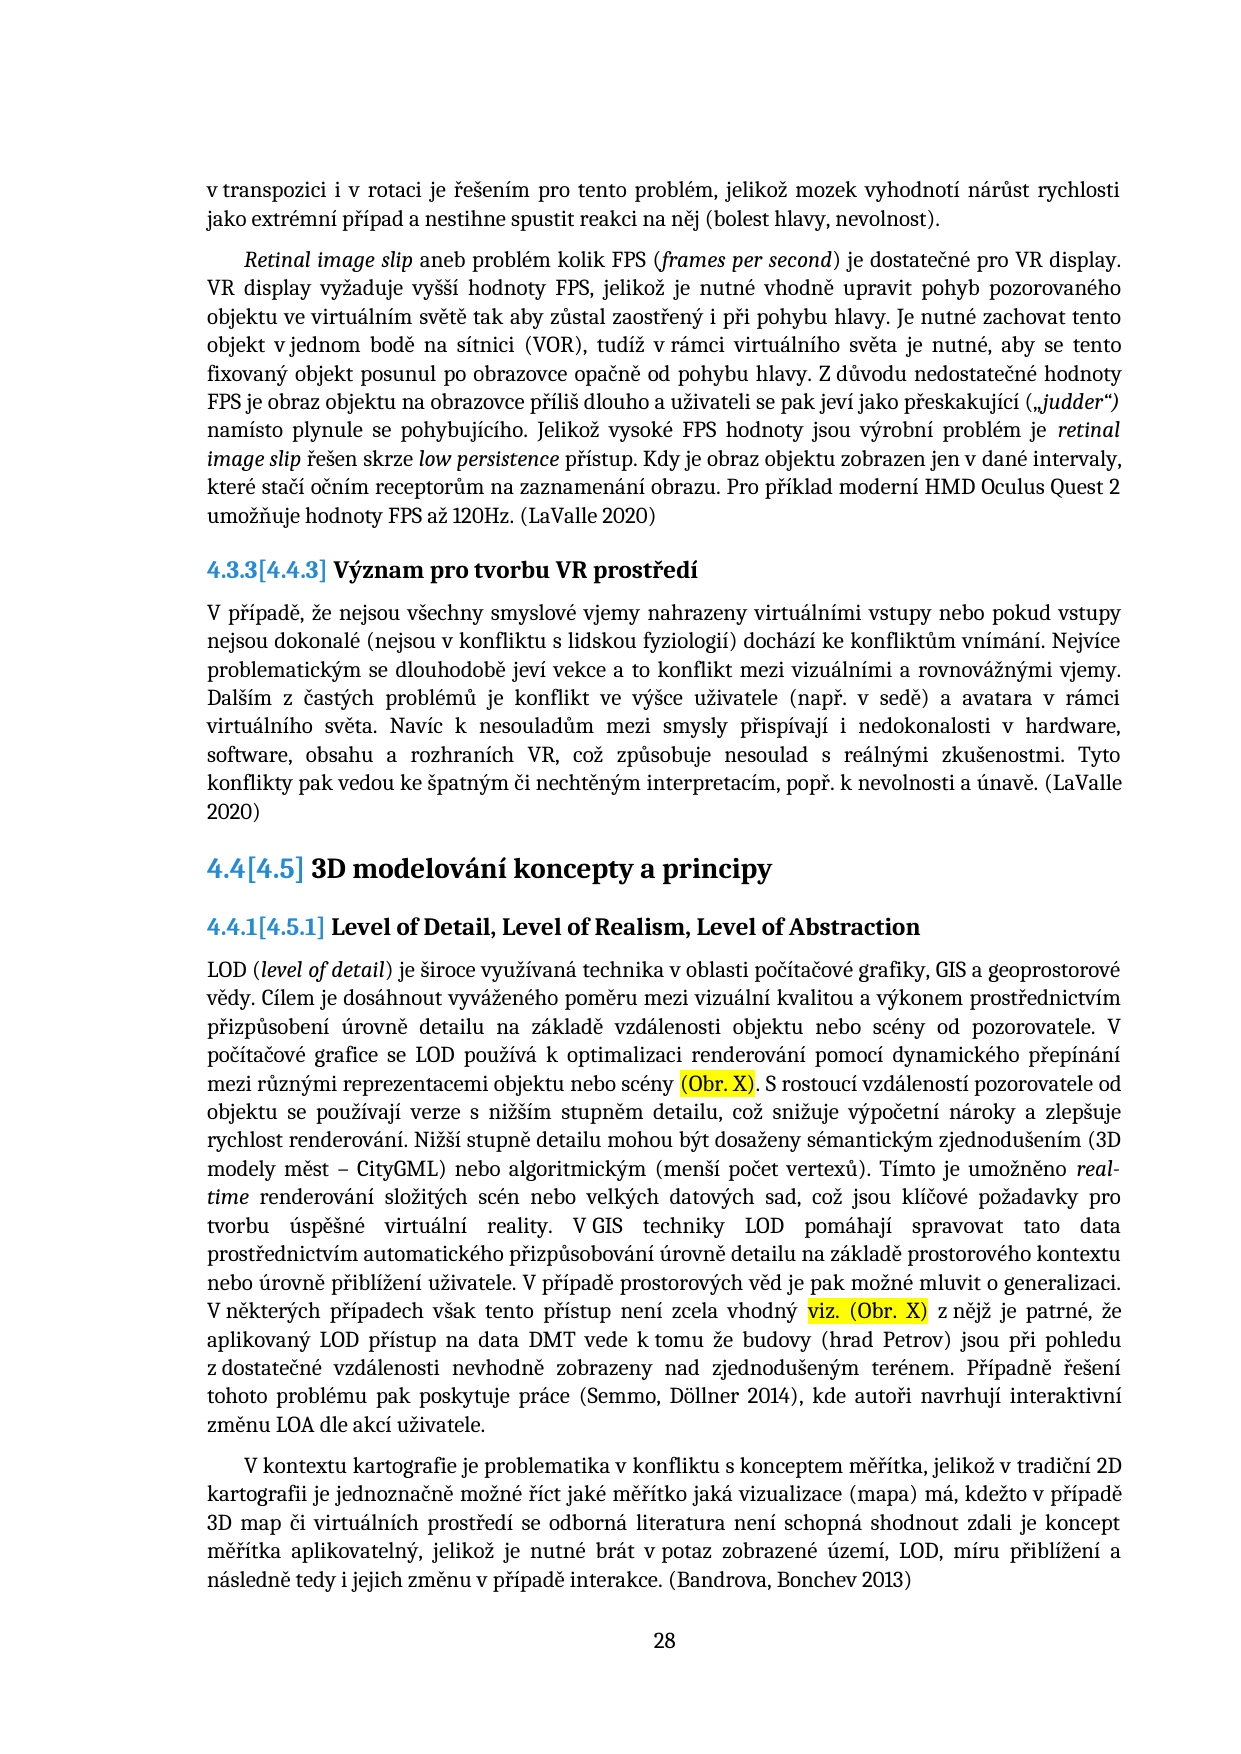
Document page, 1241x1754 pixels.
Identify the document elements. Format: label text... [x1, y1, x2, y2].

subtitle 3D modelování koncepty a principy [207, 852, 1122, 886]
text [207, 177, 1122, 232]
subtitle Význam pro tvorbu VR prostředí [207, 556, 1122, 585]
text LOD (level of detail) je široce využívaná technika v oblasti počítačové grafiky, GIS a geoprostorové vědy. Cílem je dosáhnout vyváženého poměru mezi vizuální kvalitou a výkonem prostřednictvím přizpůsobení úrovně detailu na základě vzdálenosti objektu nebo scény od pozorovatele. V počítačové grafice se LOD používá k optimalizaci renderování pomocí dynamického přepínání mezi různými reprezentacemi objektu nebo scény (Obr. X). S rostoucí vzdáleností pozorovatele od objektu se používají verze s nižším stupněm detailu, což snižuje výpočetní nároky a zlepšuje rychlost renderování. Nižší stupně detailu mohou být dosaženy sémantickým zjednodušením (3D modely měst – CityGML) nebo algoritmickým (menší počet vertexů). Tímto je umožněno real-time renderování složitých scén nebo velkých datových sad, což jsou klíčové požadavky pro tvorbu úspěšné virtuální reality. V GIS techniky LOD pomáhají spravovat tato data prostřednictvím automatického přizpůsobování úrovně detailu na základě prostorového kontextu nebo úrovně přiblížení uživatele. V případě prostorových věd je pak možné mluvit o generalizaci. V některých případech však tento přístup není zcela vhodný viz. (Obr. X) z nějž je patrné, že aplikovaný LOD přístup na data DMT vede k tomu že budovy (hrad Petrov) jsou při pohledu z dostatečné vzdálenosti nevhodně zobrazeny nad zjednodušeným terénem. Případně řešení tohoto problému pak poskytuje práce (Semmo, Döllner 2014), kde autoři navrhují interaktivní změnu LOA dle akcí uživatele. [207, 957, 1122, 1438]
text V kontextu kartografie je problematika v konfliktu s konceptem měřítka, jelikož v tradiční 2D kartografii je jednoznačně možné říct jaké měřítko jaká vizualizace (mapa) má, kdežto v případě 3D map či virtuálních prostředí se odborná literatura není schopná shodnout zdali je koncept měřítka aplikovatelný, jelikož je nutné brát v potaz zobrazené území, LOD, míru přiblížení a následně tedy i jejich změnu v případě interakce. (Bandrova, Bonchev 2013) [207, 1453, 1122, 1593]
subtitle Level of Detail, Level of Realism, Level of Abstraction [207, 913, 1122, 942]
text V případě, že nejsou všechny smyslové vjemy nahrazeny virtuálními vstupy nebo pokud vstupy nejsou dokonalé (nejsou v konfliktu s lidskou fyziologií) dochází ke konfliktům vnímání. Nejvíce problematickým se dlouhodobě jeví vekce a to konflikt mezi vizuálními a rovnovážnými vjemy. Dalším z častých problémů je konflikt ve výšce uživatele (např. v sedě) a avatara v rámci virtuálního světa. Navíc k nesouladům mezi smysly přispívají i nedokonalosti v hardware, software, obsahu a rozhraních VR, což způsobuje nesoulad s reálnými zkušenostmi. Tyto konflikty pak vedou ke špatným či nechtěným interpretacím, popř. k nevolnosti a únavě. (LaValle 2020) [207, 599, 1122, 825]
text Retinal image slip aneb problém kolik FPS (frames per second) je dostatečné pro VR display. VR display vyžaduje vyšší hodnoty FPS, jelikož je nutné vhodně upravit pohyb pozorovaného objektu ve virtuálním světě tak aby zůstal zaostřený i při pohybu hlavy. Je nutné zachovat tento objekt v jednom bodě na sítnici (VOR), tudíž v rámci virtuálního světa je nutné, aby se tento fixovaný objekt posunul po obrazovce opačně od pohybu hlavy. Z důvodu nedostatečné hodnoty FPS je obraz objektu na obrazovce příliš dlouho a uživateli se pak jeví jako přeskakující („judder“) namísto plynule se pohybujícího. Jelikož vysoké FPS hodnoty jsou výrobní problém je retinal image slip řešen skrze low persistence přístup. Kdy je obraz objektu zobrazen jen v dané intervaly, které stačí očním receptorům na zaznamenání obrazu. Pro příklad moderní HMD Oculus Quest 2 umožňuje hodnoty FPS až 120Hz. (LaValle 2020) [207, 247, 1122, 529]
